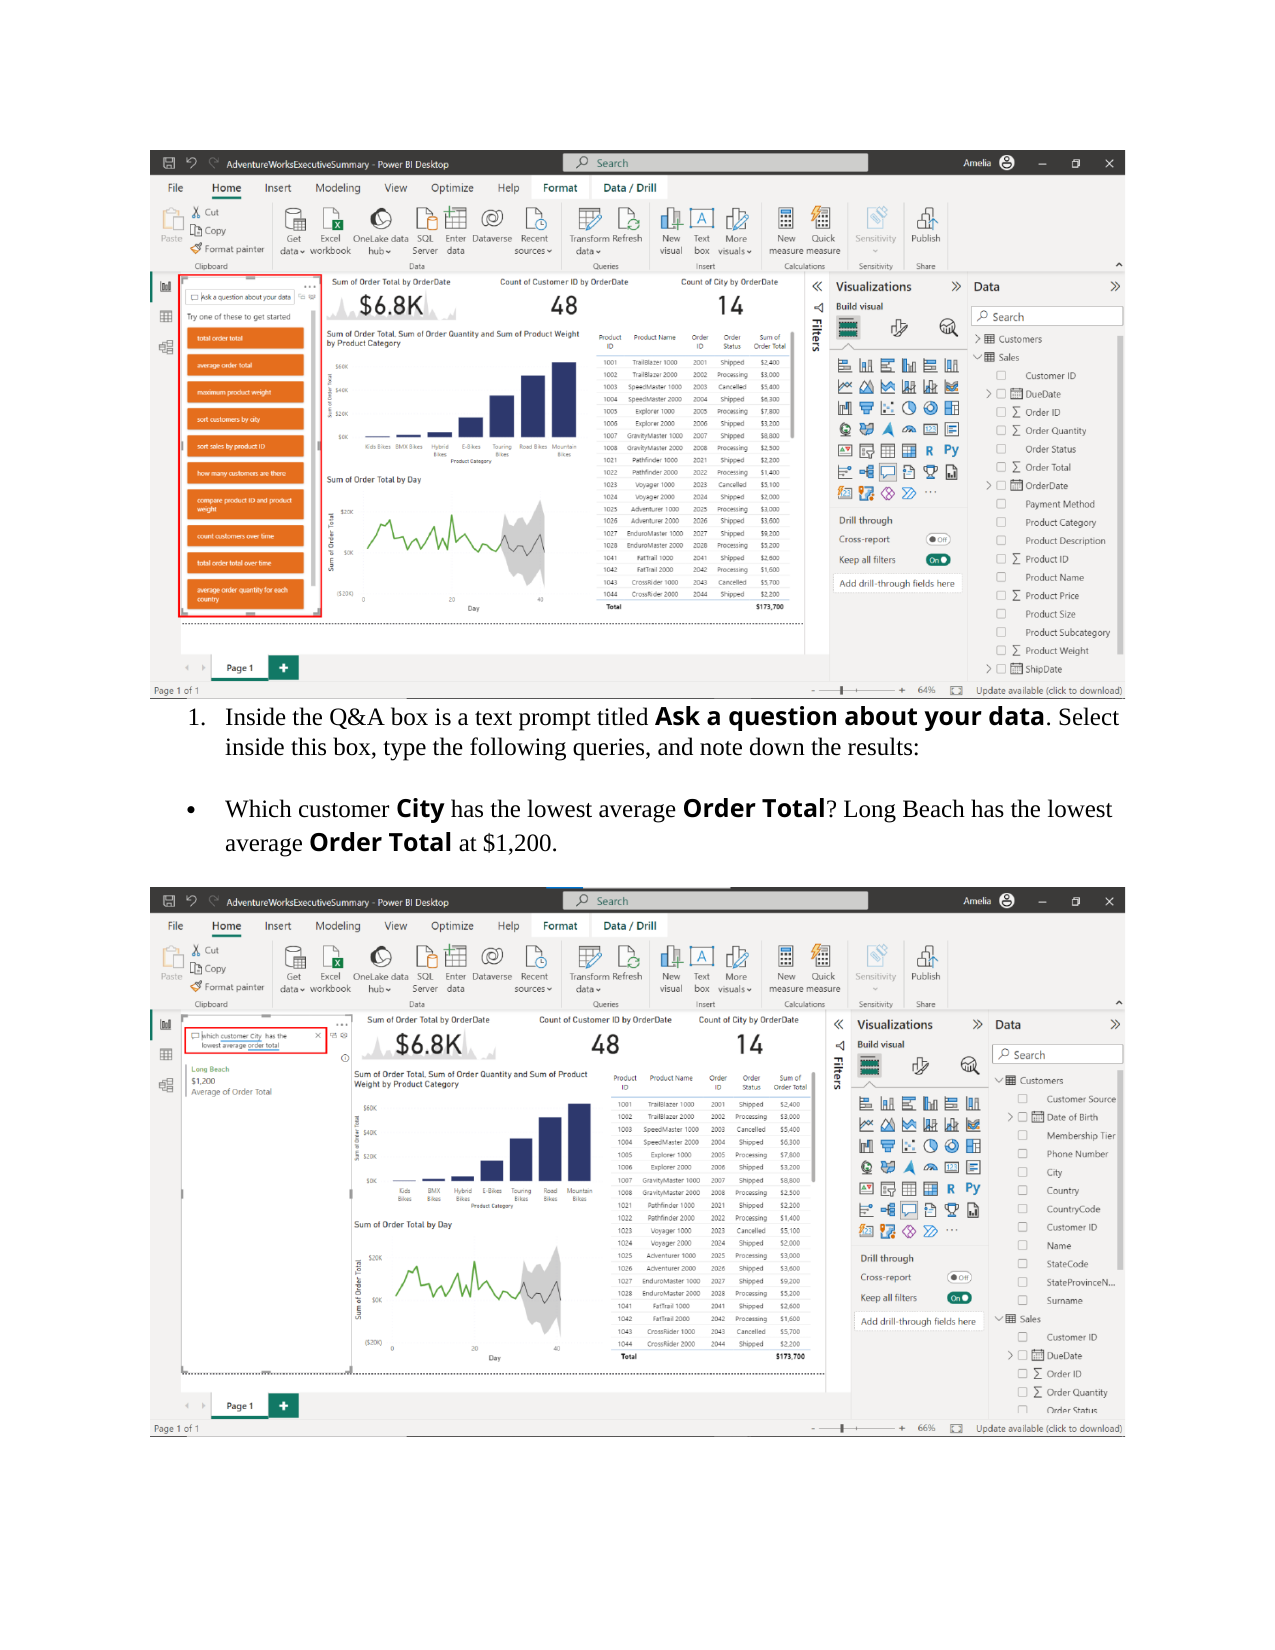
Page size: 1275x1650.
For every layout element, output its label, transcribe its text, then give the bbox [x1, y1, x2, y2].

picture [150, 887, 1125, 1437]
list Inside the Q&A box is a text prompt titled Ask a question about your data. Select inside this box, type the following queries, and note down the results: [187, 699, 1125, 761]
picture [150, 150, 1125, 699]
list Which customer City has the lowest average Order Total? Long Beach has the lowest average Order Total at $1,200. [187, 790, 1125, 858]
